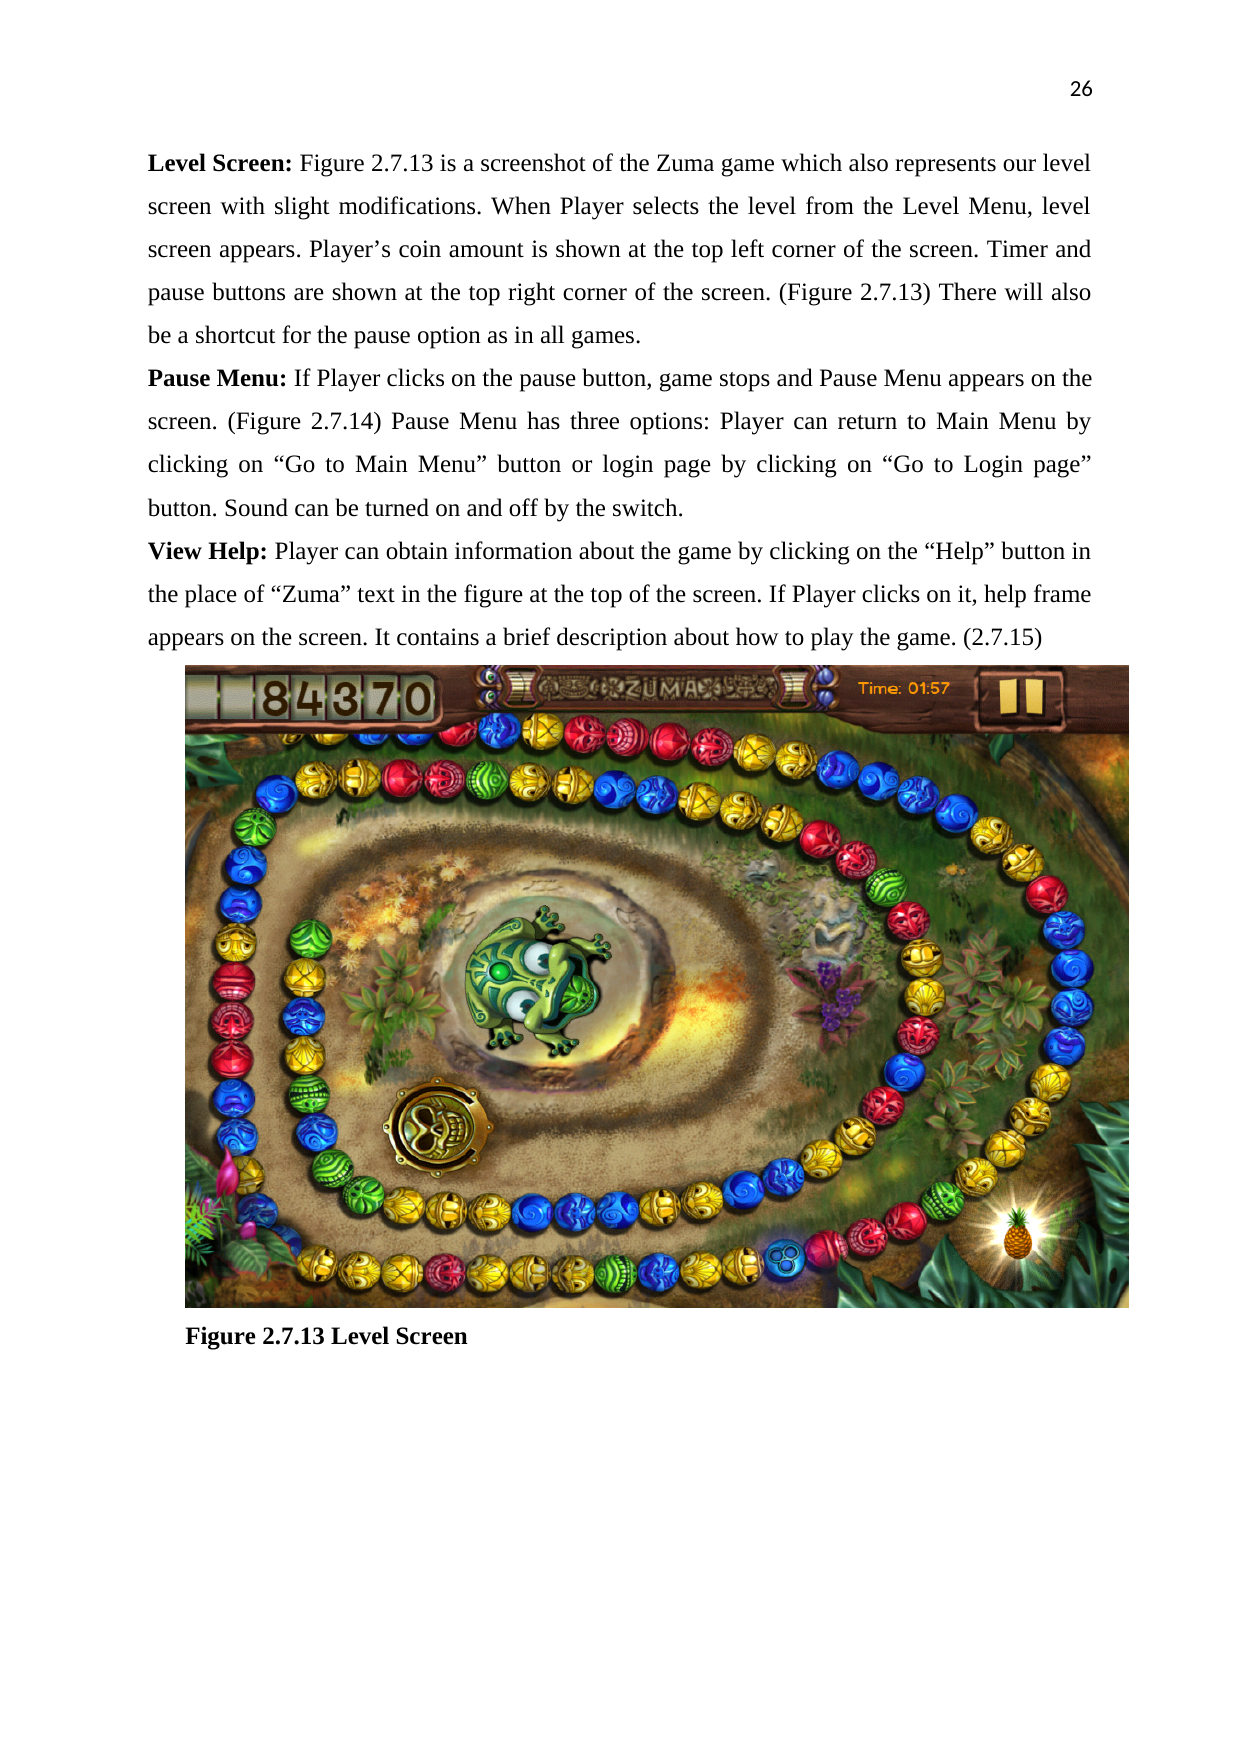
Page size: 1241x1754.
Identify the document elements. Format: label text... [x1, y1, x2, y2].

text Pause Menu: If Player clicks on the pause button, game stops and Pause Menu appears on the screen. (Figure 2.7.14) Pause Menu has three options: Player can return to Main Menu by clicking on “Go to Main Menu” button or login page by clicking on “Go to Login page” button. Sound can be turned on and off by the switch. [148, 363, 1093, 521]
text Level Screen: Figure 2.7.13 is a screenshot of the Zuma game which also represents our level screen with slight modifications. When Player selects the level from the Level Menu, level screen appears. Player’s coin amount is shown at the top left corner of the screen. Timer and pause buttons are shown at the top right corner of the screen. (Figure 2.7.13) There will also be a shortcut for the pause option as in all games. [148, 148, 1093, 349]
picture [185, 665, 1130, 1308]
text View Help: Player can obtain information about the game by clicking on the “Help” button in the place of “Zuma” text in the figure at the top of the screen. If Player clicks on it, help frame appears on the screen. It contains a brief description about how to play the game. (2.7.15) [148, 536, 1093, 651]
text Figure 2.7.13 Level Screen [185, 1321, 1093, 1350]
